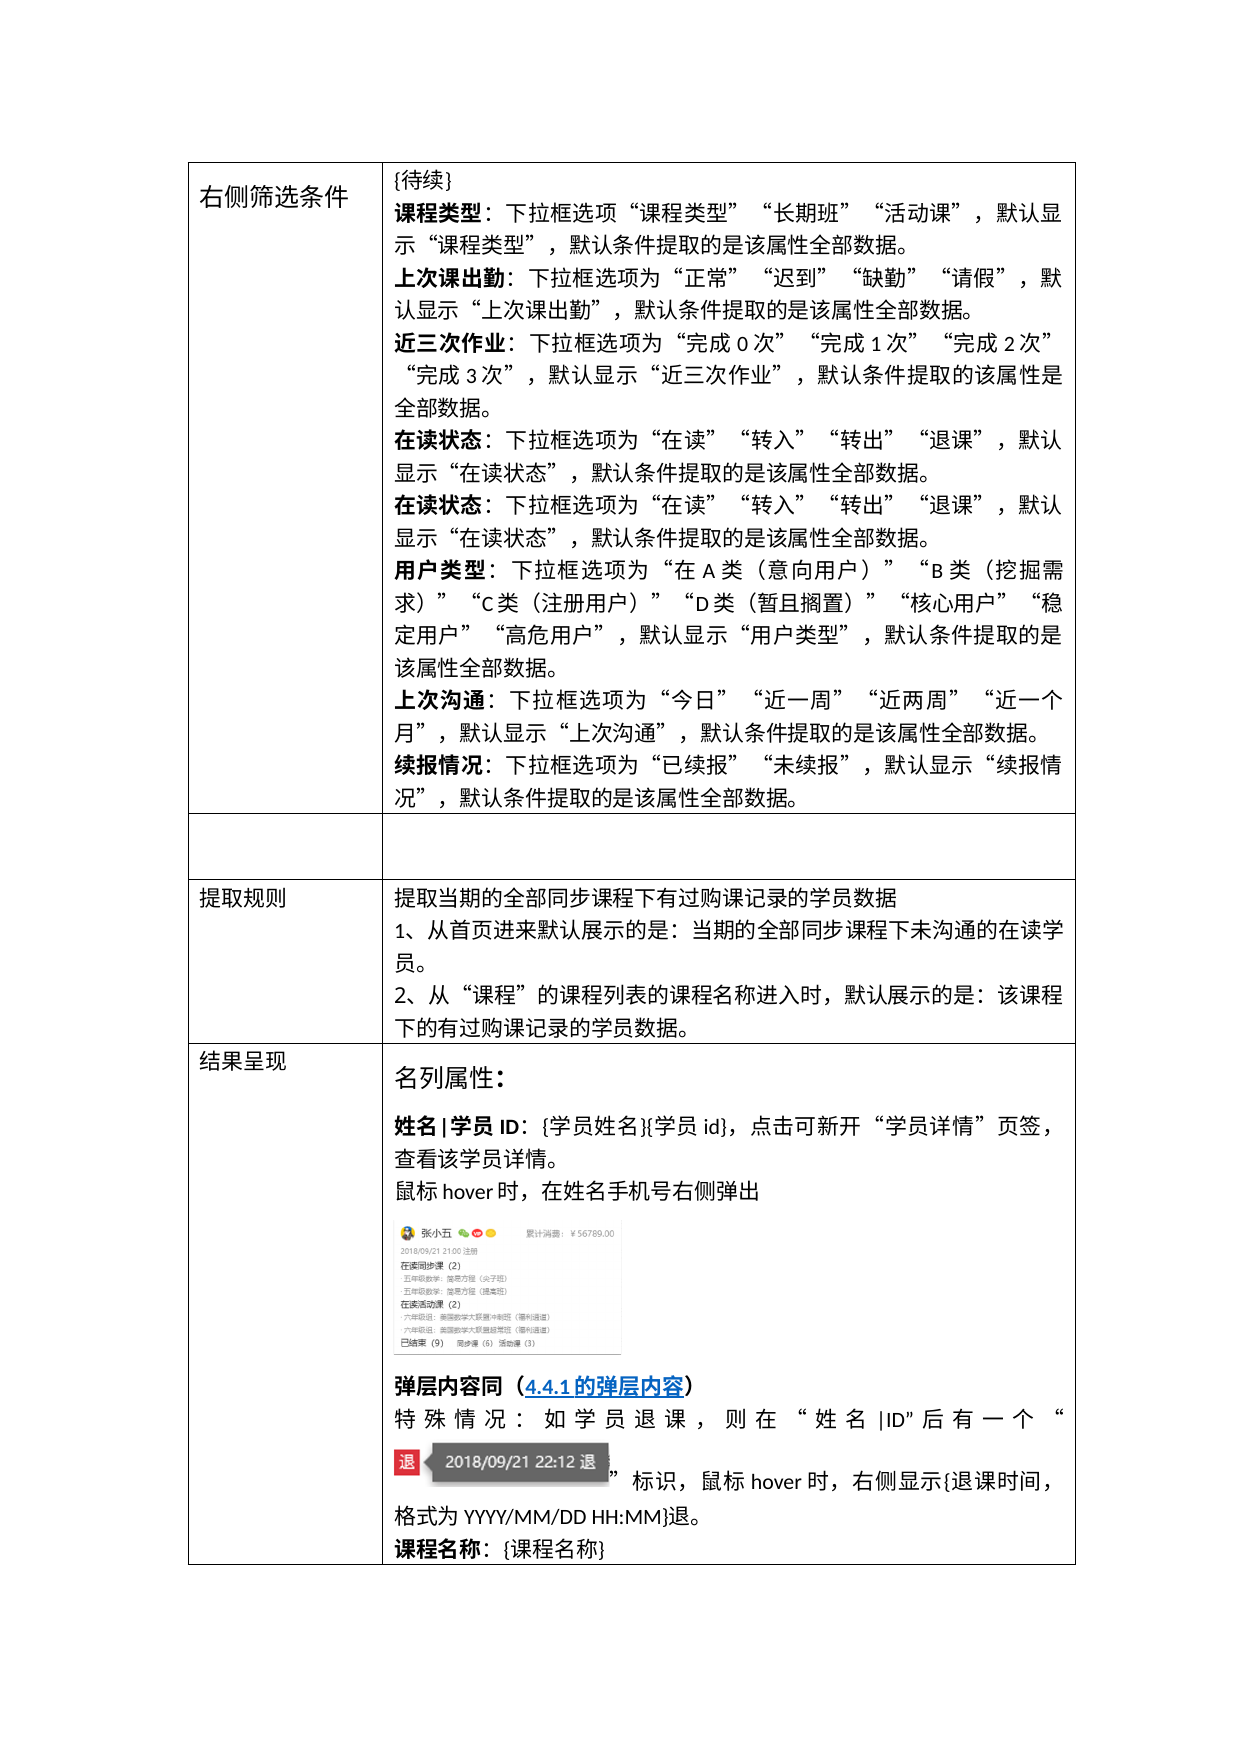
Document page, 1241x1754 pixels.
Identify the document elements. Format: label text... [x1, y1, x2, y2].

table_cell [383, 814, 1075, 879]
table_cell {待续} 课程类型：下拉框选项“课程类型”“长期班”“活动课”，默认显示“课程类型”，默认条件提取的是该属性全部数据。 上次课出勤：下拉框选项为“正常”“迟到”“缺勤”“请假”，默认显示“上次课出勤”，默认条件提取的是该属性全部数据。 近三次作业：下拉框选项为“完成0次”“完成1次”“完成2次”“完成3次”，默认显示“近三次作业”，默认条件提取的该属性是全部数据。 在读状态：下拉框选项为“在读”“转入”“转出”“退课”，默认显示“在读状态”，默认条件提取的是该属性全部数据。 在读状态：下拉框选项为“在读”“转入”“转出”“退课”，默认显示“在读状态”，默认条件提取的是该属性全部数据。 用户类型：下拉框选项为“在A类（意向用户）”“B类（挖掘需求）”“C类（注册用户）”“D类（暂且搁置）”“核心用户”“稳定用户”“高危用户”，默认显示“用户类型”，默认条件提取的是该属性全部数据。 上次沟通：下拉框选项为“今日”“近一周”“近两周”“近一个月”，默认显示“上次沟通”，默认条件提取的是该属性全部数据。 续报情况：下拉框选项为“已续报”“未续报”，默认显示“续报情况”，默认条件提取的是该属性全部数据。 [383, 163, 1075, 813]
table_cell 结果呈现 [189, 1044, 382, 1564]
picture [393, 1436, 610, 1490]
table_cell 提取当期的全部同步课程下有过购课记录的学员数据 1、从首页进来默认展示的是：当期的全部同步课程下未沟通的在读学员。 2、从“课程”的课程列表的课程名称进入时，默认展示的是：该课程下的有过购课记录的学员数据。 [383, 880, 1075, 1043]
table_cell 提取规则 [189, 880, 382, 1043]
picture [393, 1220, 622, 1355]
table_cell [189, 814, 382, 879]
table_cell 右侧筛选条件 [189, 163, 382, 813]
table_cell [383, 1044, 1075, 1564]
